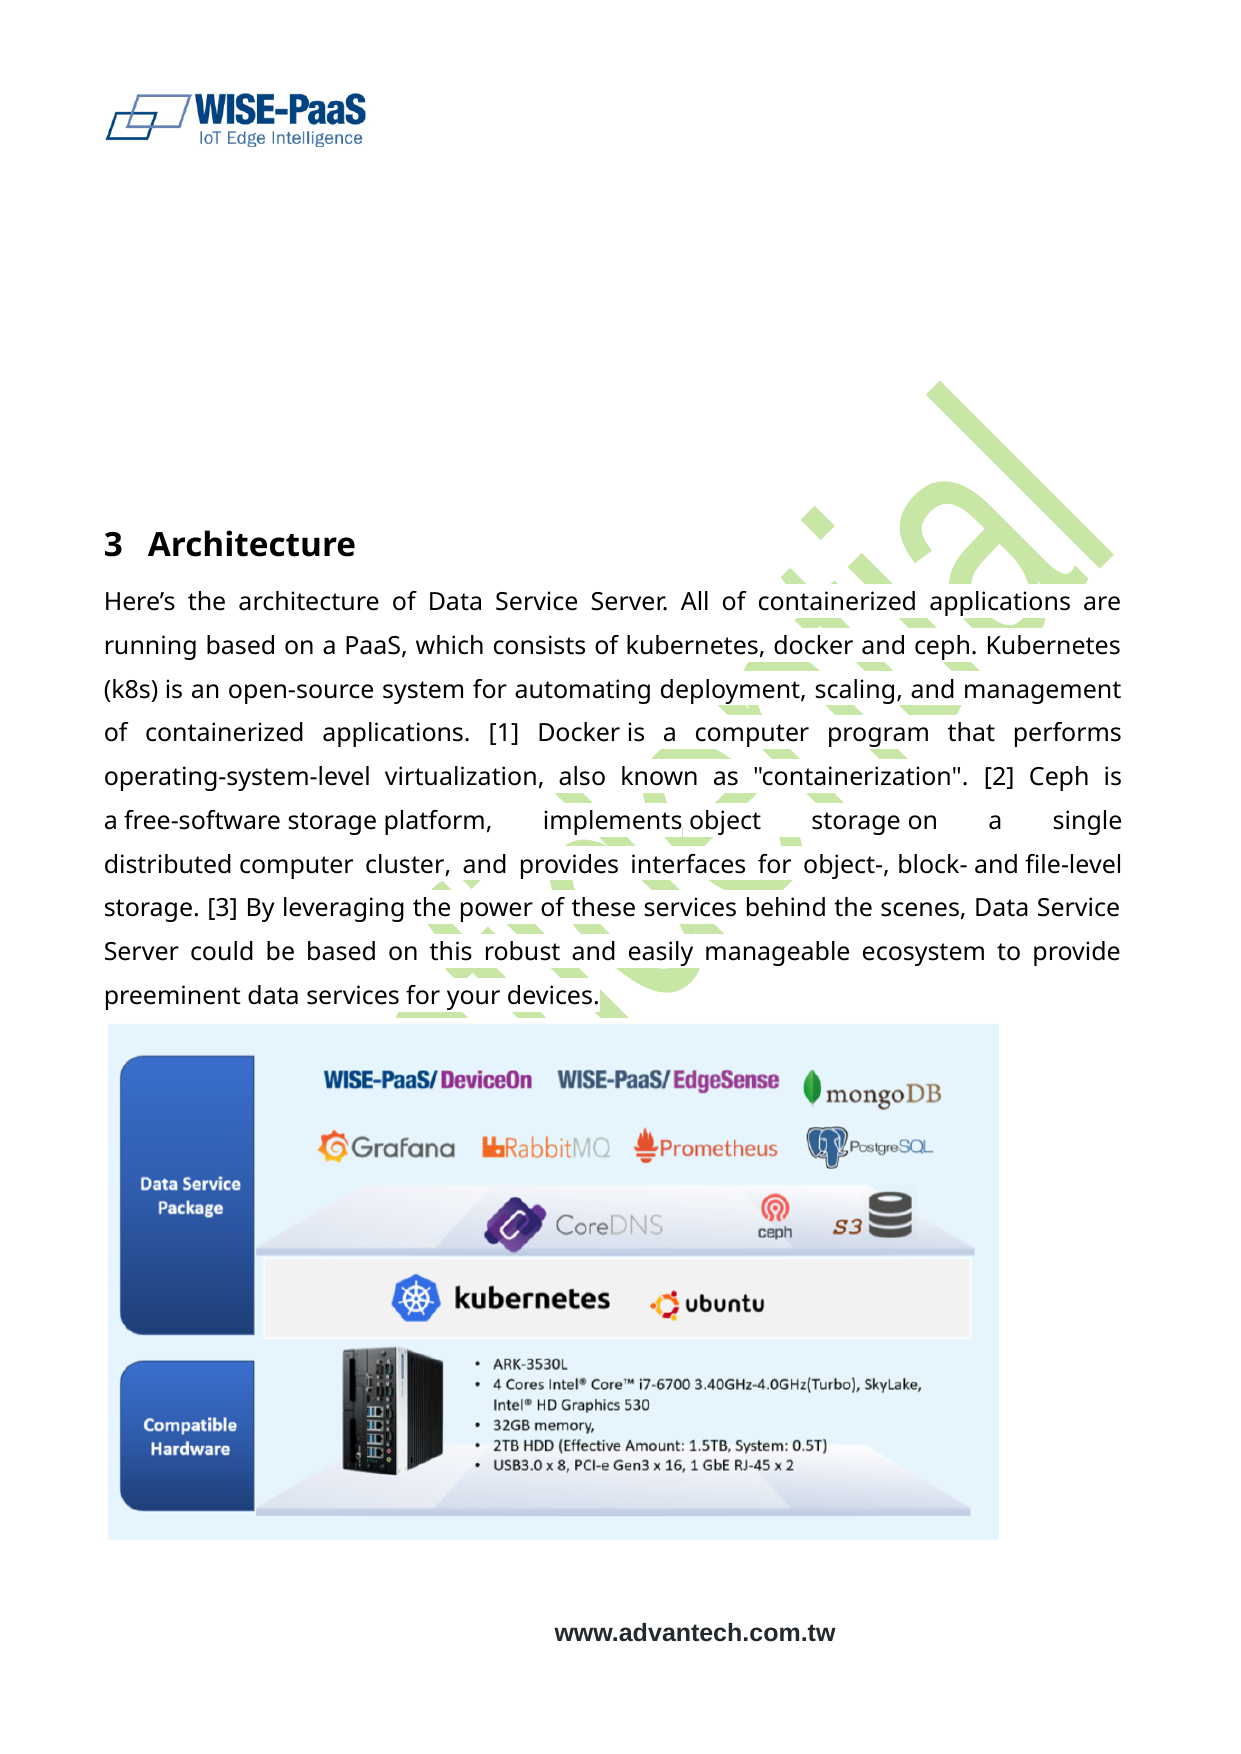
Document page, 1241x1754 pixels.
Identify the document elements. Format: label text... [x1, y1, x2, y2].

text Architecture [103, 506, 1122, 582]
picture [103, 1018, 1004, 1544]
picture [103, 90, 371, 147]
text Here’s the architecture of Data Service Server. All of containerized applications are running based on a PaaS, which consists of kubernetes, docker and ceph. Kubernetes (k8s) is an open-source system for automating deployment, scaling, and management of containerized applications. Docker is a computer program that performs operating-system-level virtualization, also known as "containerization". Ceph is a free-software storage platform, implements object storage on a single distributed computer cluster, and provides interfaces for object-, block- and file-level storage. By leveraging the power of these services behind the scenes, Data Service Server could be based on this robust and easily manageable ecosystem to provide preeminent data services for your devices. [103, 582, 1122, 1014]
